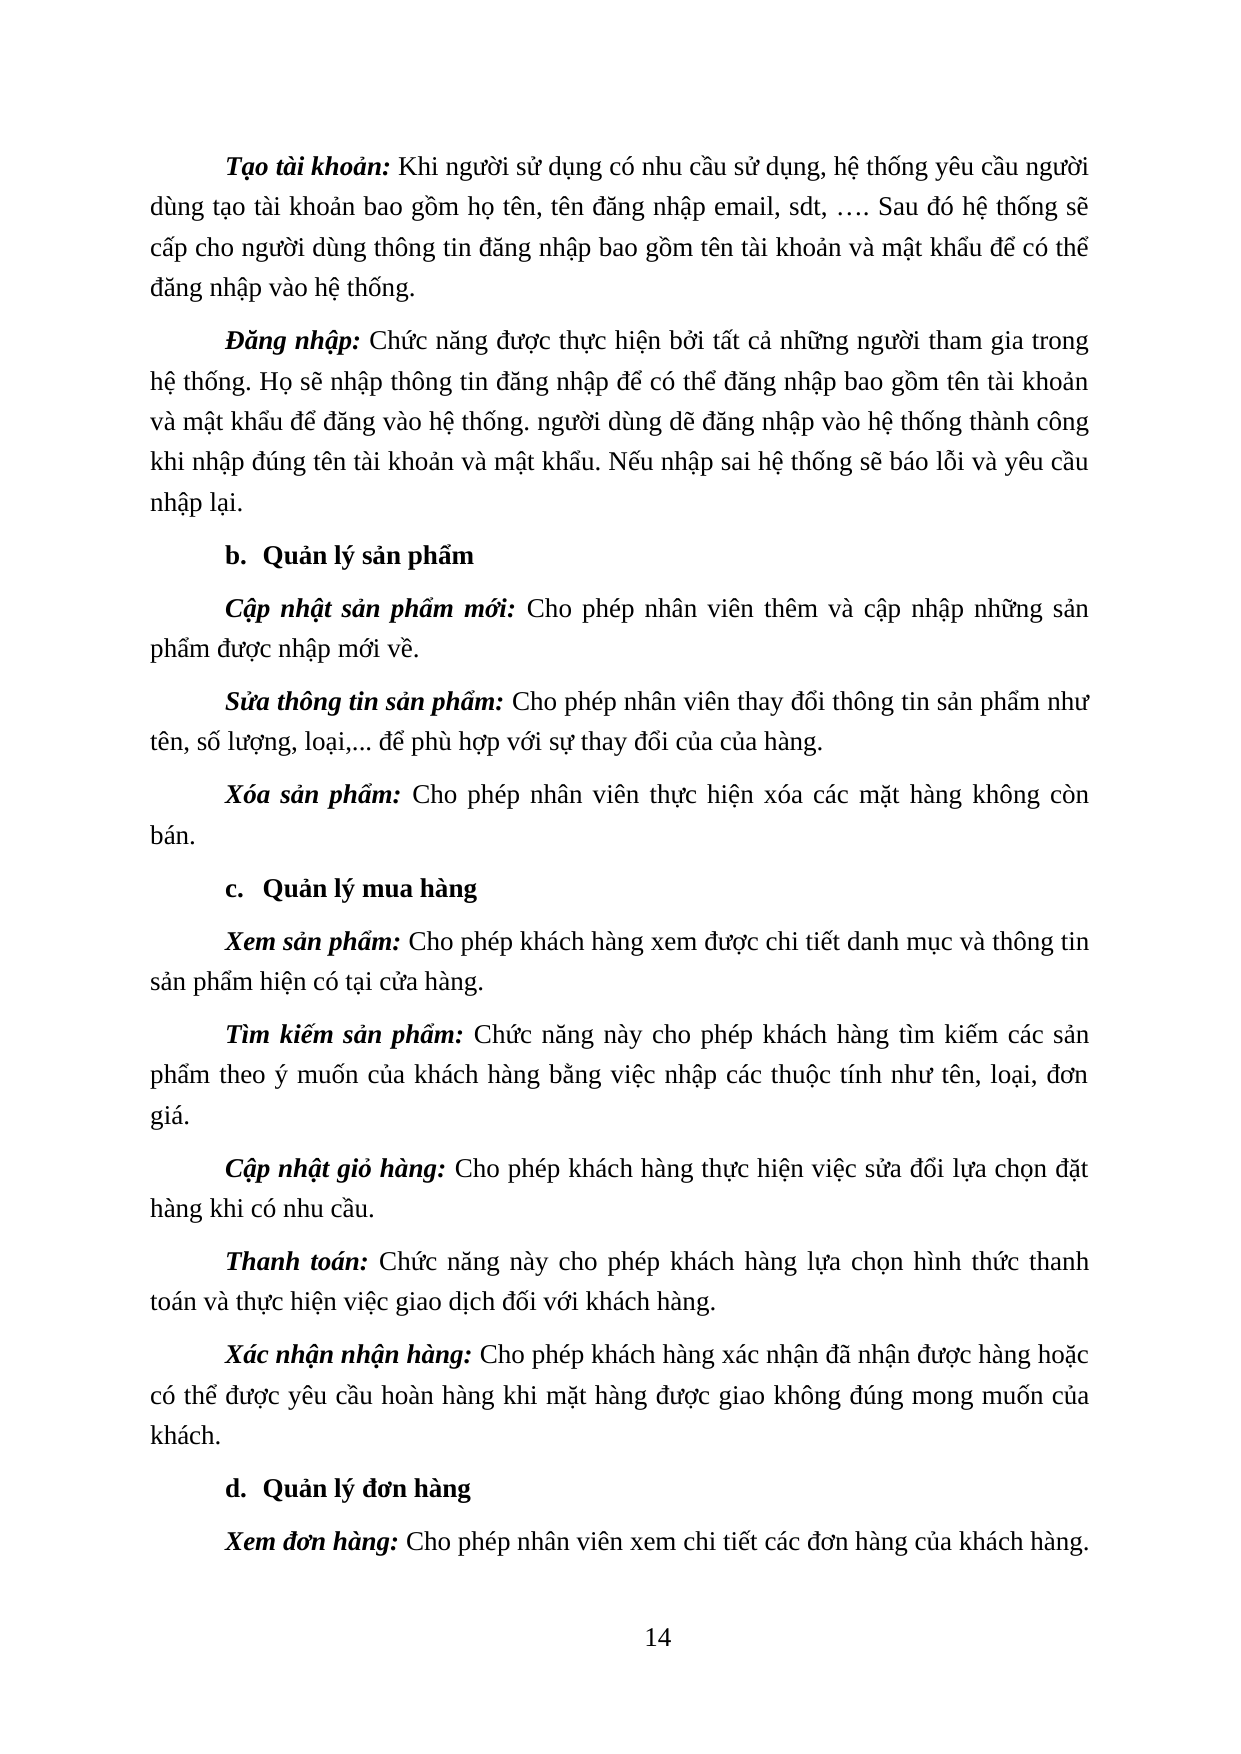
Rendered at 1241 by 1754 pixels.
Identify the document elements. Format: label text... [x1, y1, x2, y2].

text Sửa thông tin sản phẩm: Cho phép nhân viên thay đổi thông tin sản phẩm như tên, số lượng, loại,... để phù hợp với sự thay đổi của của hàng. [150, 685, 1090, 757]
text Cập nhật sản phẩm mới: Cho phép nhân viên thêm và cập nhập những sản phẩm được nhập mới về. [150, 592, 1090, 663]
list Quản lý sản phẩm [225, 539, 1090, 570]
text Xác nhận nhận hàng: Cho phép khách hàng xác nhận đã nhận được hàng hoặc có thể được yêu cầu hoàn hàng khi mặt hàng được giao không đúng mong muốn của khách. [150, 1338, 1090, 1450]
text Thanh toán: Chức năng này cho phép khách hàng lựa chọn hình thức thanh toán và thực hiện việc giao dịch đối với khách hàng. [150, 1245, 1090, 1317]
text Xem đơn hàng: Cho phép nhân viên xem chi tiết các đơn hàng của khách hàng. [150, 1525, 1090, 1556]
text Tìm kiếm sản phẩm: Chức năng này cho phép khách hàng tìm kiếm các sản phẩm theo ý muốn của khách hàng bằng việc nhập các thuộc tính như tên, loại, đơn giá. [150, 1018, 1090, 1130]
list Quản lý đơn hàng [225, 1472, 1090, 1503]
text Xóa sản phẩm: Cho phép nhân viên thực hiện xóa các mặt hàng không còn bán. [150, 778, 1090, 850]
list Quản lý mua hàng [225, 872, 1090, 903]
text Cập nhật giỏ hàng: Cho phép khách hàng thực hiện việc sửa đổi lựa chọn đặt hàng khi có nhu cầu. [150, 1152, 1090, 1223]
text Tạo tài khoản: Khi người sử dụng có nhu cầu sử dụng, hệ thống yêu cầu người dùng tạo tài khoản bao gồm họ tên, tên đăng nhập email, sdt, …. Sau đó hệ thống sẽ cấp cho người dùng thông tin đăng nhập bao gồm tên tài khoản và mật khẩu để có thể đăng nhập vào hệ thống. [150, 150, 1090, 302]
text Xem sản phẩm: Cho phép khách hàng xem được chi tiết danh mục và thông tin sản phẩm hiện có tại cửa hàng. [150, 924, 1090, 996]
text Đăng nhập: Chức năng được thực hiện bởi tất cả những người tham gia trong hệ thống. Họ sẽ nhập thông tin đăng nhập để có thể đăng nhập bao gồm tên tài khoản và mật khẩu để đăng vào hệ thống. người dùng dẽ đăng nhập vào hệ thống thành công khi nhập đúng tên tài khoản và mật khẩu. Nếu nhập sai hệ thống sẽ báo lỗi và yêu cầu nhập lại. [150, 324, 1090, 517]
